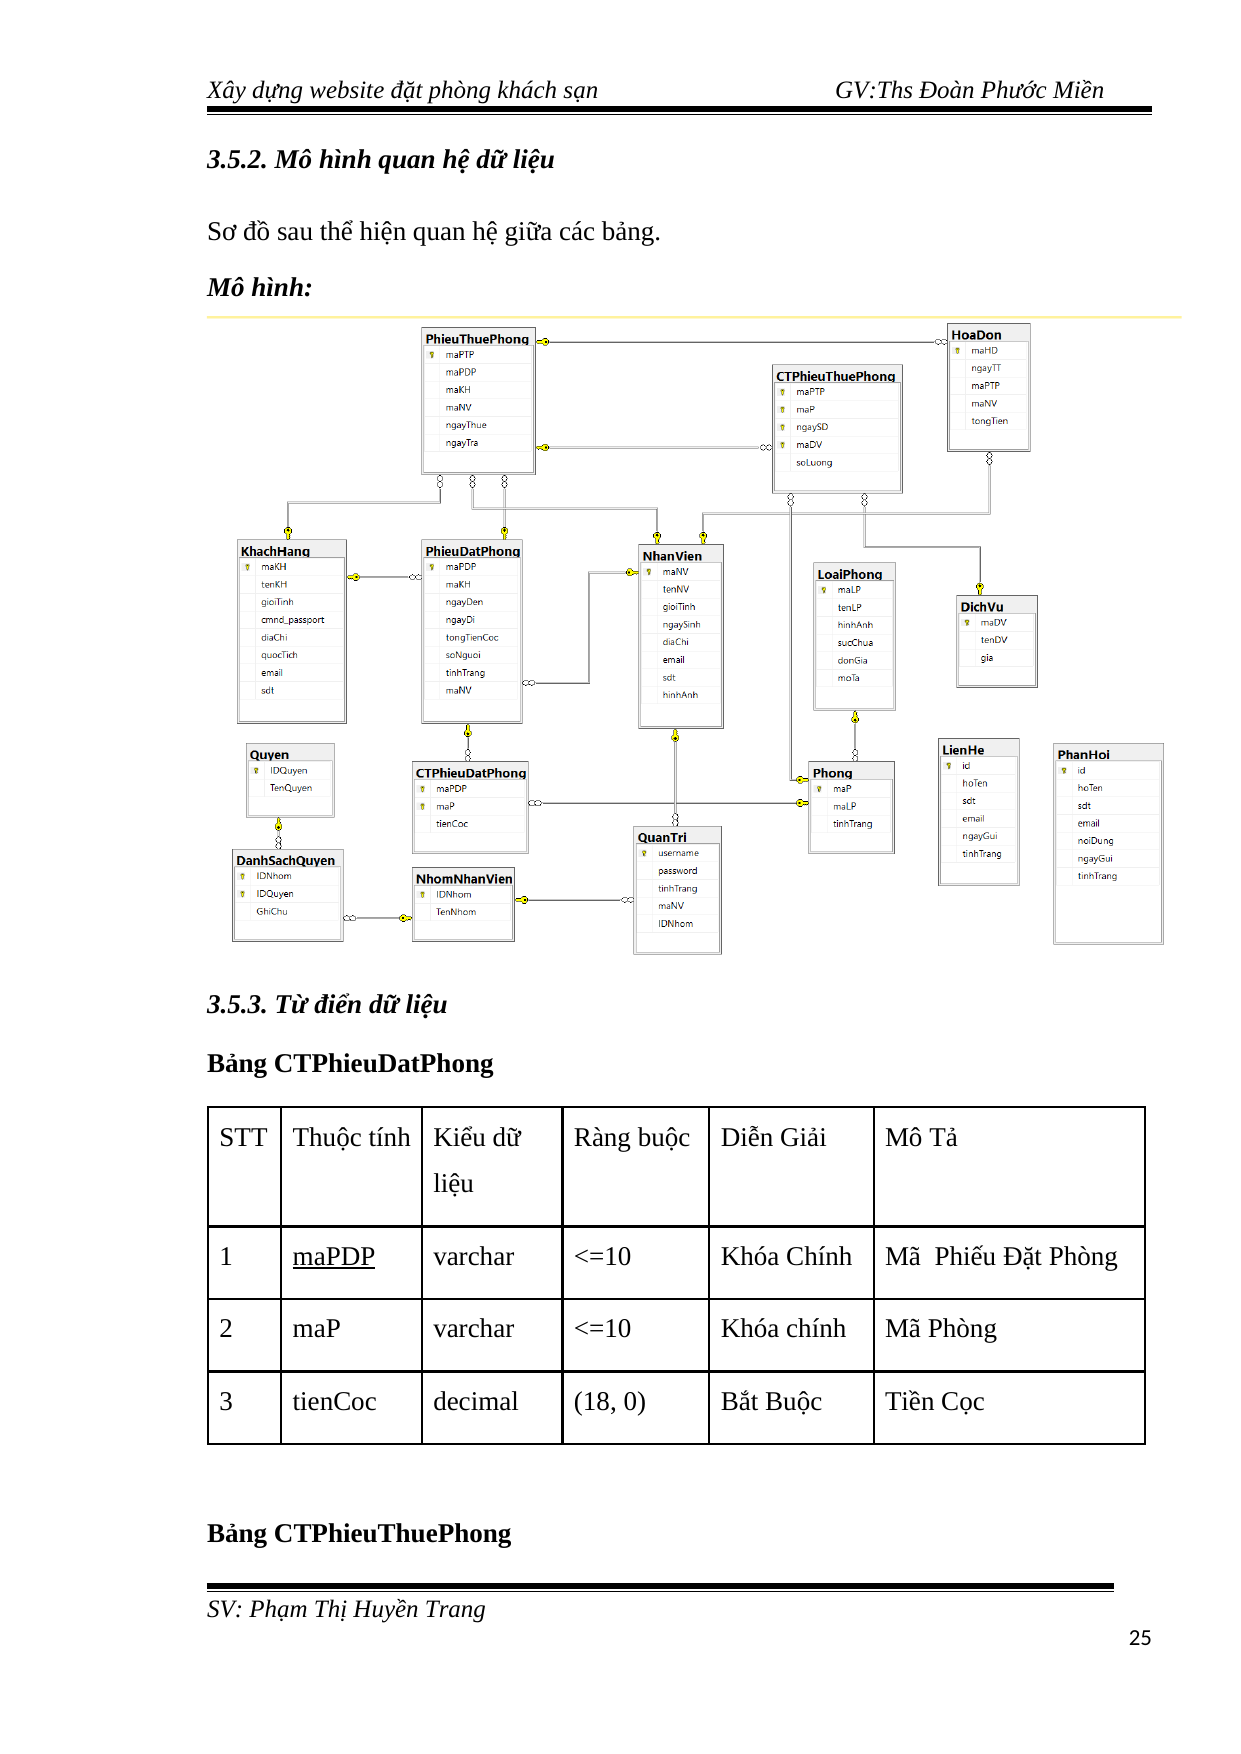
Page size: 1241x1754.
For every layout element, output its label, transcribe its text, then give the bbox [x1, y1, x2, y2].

subtitle 3.5.3. Từ điển dữ liệu [207, 988, 1152, 1019]
text Bảng CTPhieuThuePhong [207, 1517, 1152, 1548]
picture [206, 316, 1182, 961]
subtitle 3.5.2. Mô hình quan hệ dữ liệu [207, 143, 1152, 174]
text Bảng CTPhieuDatPhong [207, 1047, 1152, 1078]
text Sơ đồ sau thể hiện quan hệ giữa các bảng. [207, 215, 1152, 246]
text Mô hình: [207, 271, 1152, 316]
